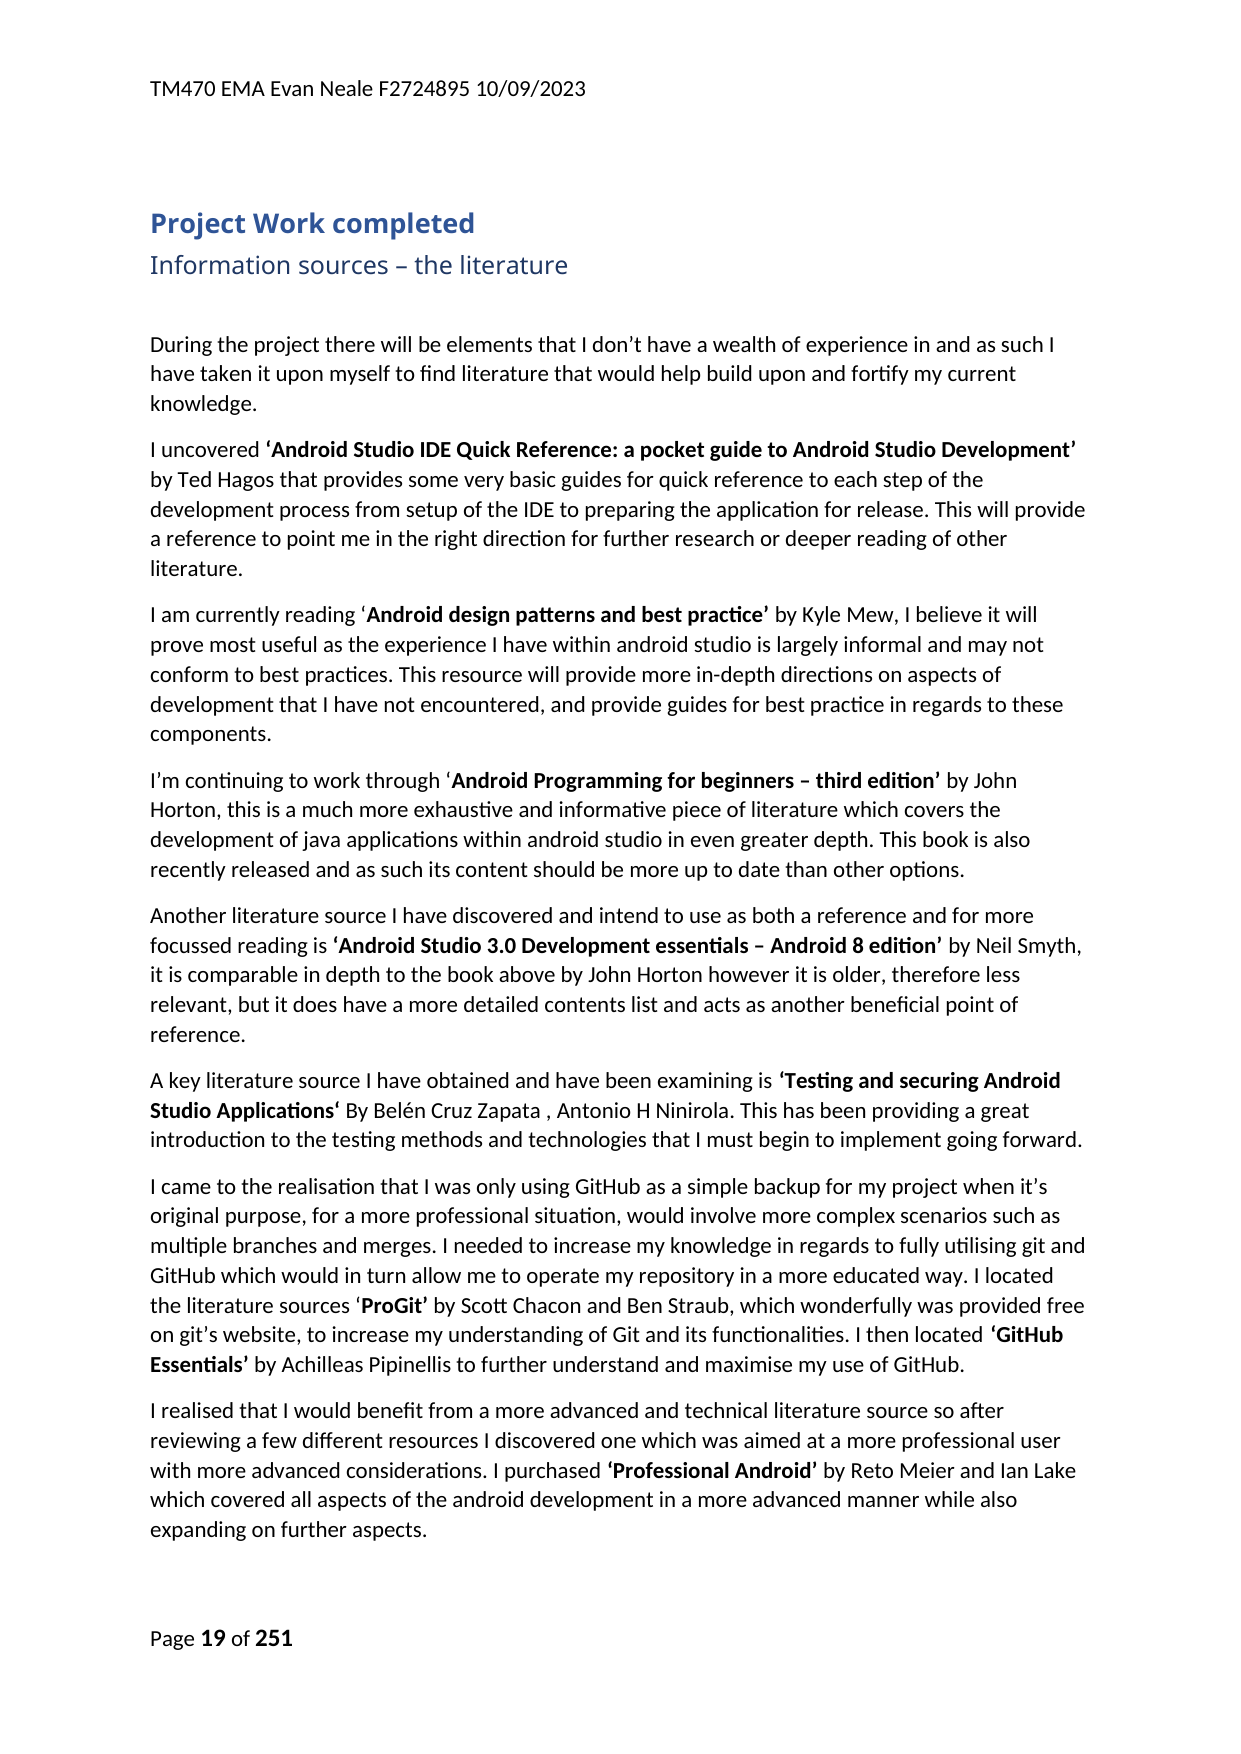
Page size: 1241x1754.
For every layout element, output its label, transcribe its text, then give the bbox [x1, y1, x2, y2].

text I’m continuing to work through ‘Android Programming for beginners – third edition’ by John Horton, this is a much more exhaustive and informative piece of literature which covers the development of java applications within android studio in even greater depth. This book is also recently released and as such its content should be more up to date than other options. [150, 766, 1090, 883]
text I am currently reading ‘Android design patterns and best practice’ by Kyle Mew, I believe it will prove most useful as the experience I have within android studio is largely informal and may not conform to best practices. This resource will provide more in-depth directions on aspects of development that I have not encountered, and provide guides for best practice in regards to these components. [150, 601, 1090, 747]
text I realised that I would benefit from a more advanced and technical literature source so after reviewing a few different resources I discovered one which was aimed at a more professional user with more advanced considerations. I purchased ‘Professional Android’ by Reto Meier and Ian Lake which covered all aspects of the android development in a more advanced manner while also expanding on further aspects. [150, 1396, 1090, 1543]
text I came to the realisation that I was only using GitHub as a simple backup for my project when it’s original purpose, for a more professional situation, would involve more complex scenarios such as multiple branches and merges. I needed to increase my knowledge in regards to fully utilising git and GitHub which would in turn allow me to operate my repository in a more educated way. I located the literature sources ‘ProGit’ by Scott Chacon and Ben Straub, which wonderfully was provided free on git’s website, to increase my understanding of Git and its functionalities. I then located ‘GitHub Essentials’ by Achilleas Pipinellis to further understand and maximise my use of GitHub. [150, 1172, 1090, 1378]
text Another literature source I have discovered and intend to use as both a reference and for more focussed reading is ‘Android Studio 3.0 Development essentials – Android 8 edition’ by Neil Smyth, it is comparable in depth to the book above by John Horton however it is older, therefore less relevant, but it does have a more detailed contents list and acts as another beneficial point of reference. [150, 901, 1090, 1048]
text I uncovered ‘Android Studio IDE Quick Reference: a pocket guide to Android Studio Development’ by Ted Hagos that provides some very basic guides for quick reference to each step of the development process from setup of the IDE to preparing the application for release. This will provide a reference to point me in the right direction for further research or deeper reading of other literature. [150, 436, 1090, 582]
subtitle Project Work completed [150, 204, 1090, 241]
subtitle Information sources – the literature [150, 247, 1090, 281]
text During the project there will be elements that I don’t have a wealth of experience in and as such I have taken it upon myself to find literature that would help build upon and fortify my current knowledge. [150, 330, 1090, 417]
text A key literature source I have obtained and have been examining is ‘Testing and securing Android Studio Applications‘ By Belén Cruz Zapata , Antonio H Ninirola. This has been providing a great introduction to the testing methods and technologies that I must begin to implement going forward. [150, 1066, 1090, 1154]
